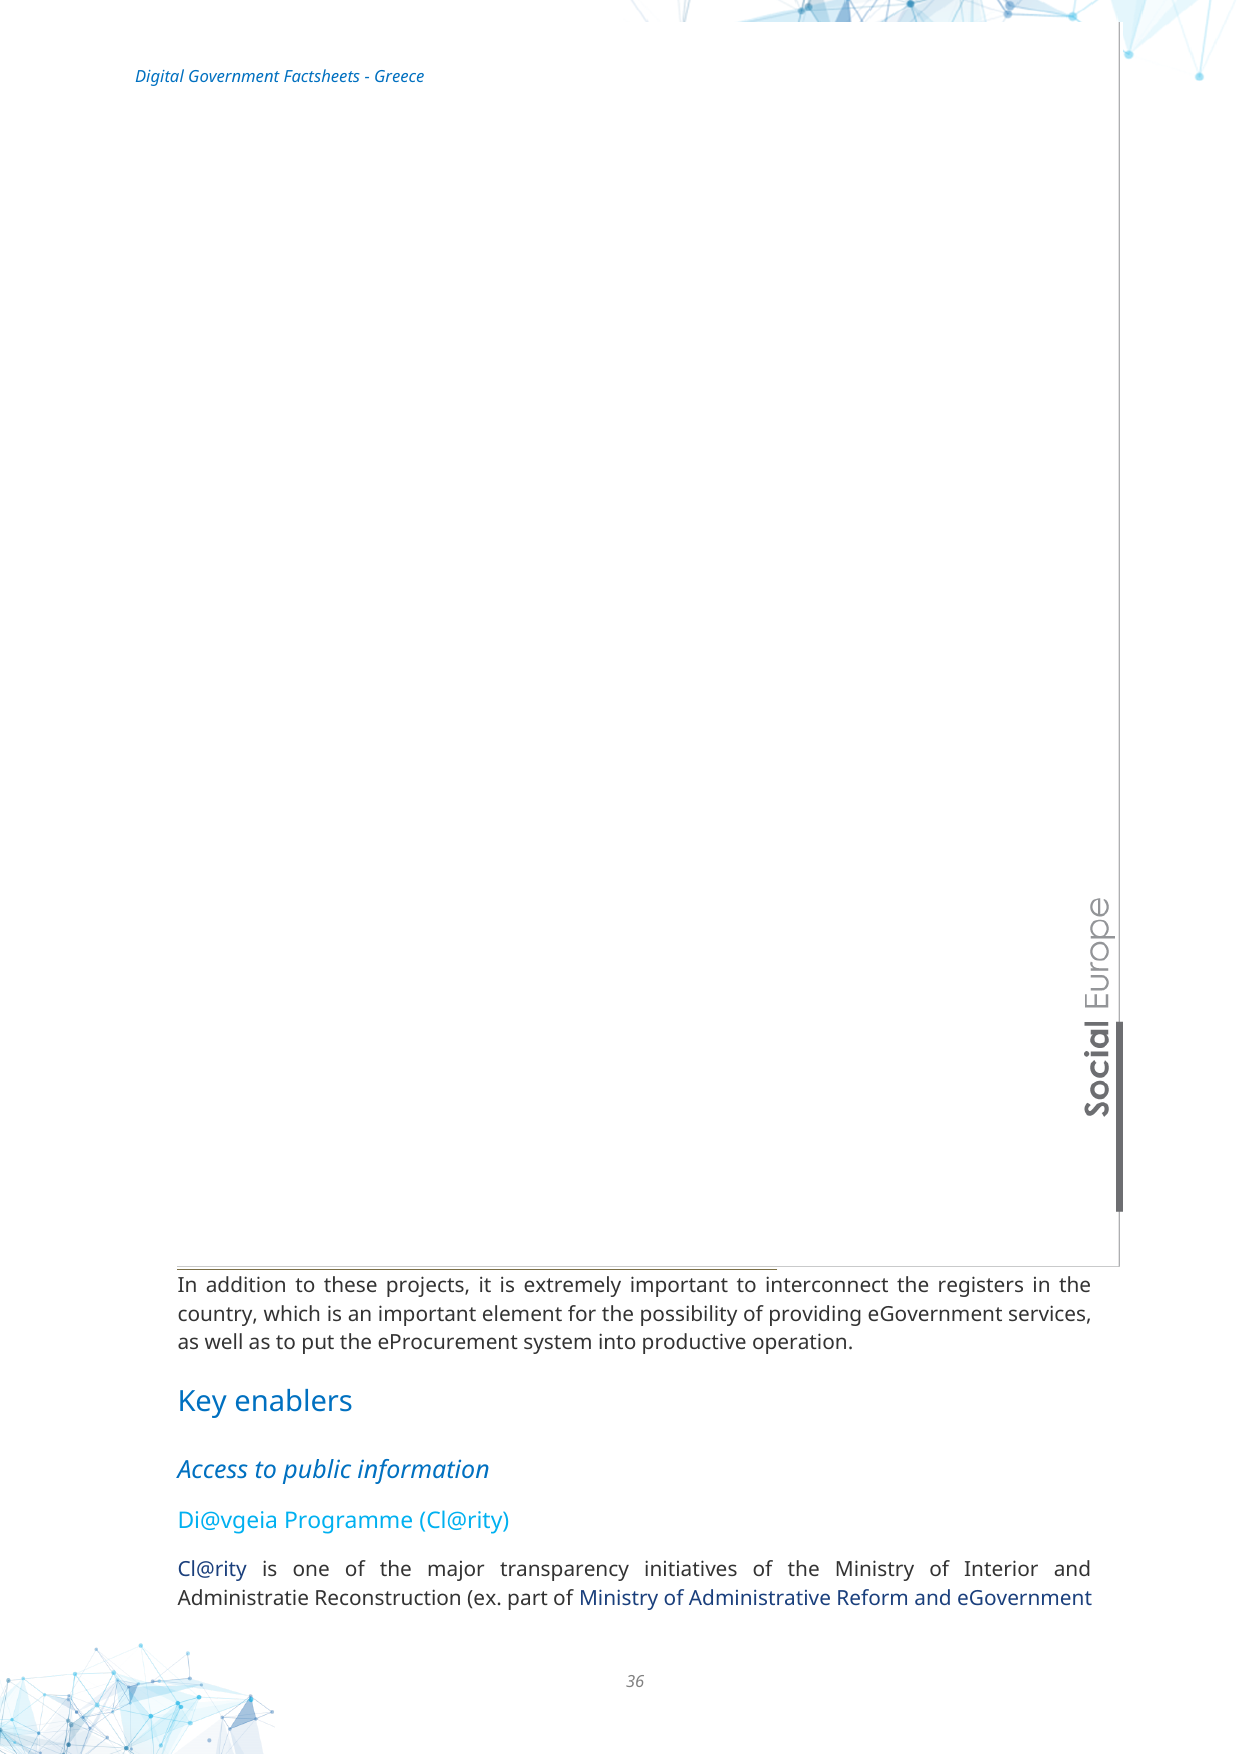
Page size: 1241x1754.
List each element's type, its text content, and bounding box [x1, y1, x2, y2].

text Cl@rity is one of the major transparency initiatives of the Ministry of Interior and Administratie Reconstruction (ex. part of Ministry of Administrative Reform and eGovernment that discontinued since January 2015). Henceforth, the decisions of the public entities cannot be implemented if they are not uploaded on the Clarity website, and unless each document is digitally singed and assigned an automatic transaction unique number. Clarity covers all public institutions, regulatory authorities and local government. For the first time in Greece, the Clarity programme introduces the obligation to publish all the decisions on the Internet, with the exception of decisions that contain sensitive personal data and/or information on national security. [177, 1554, 1092, 1611]
subtitle Access to public information [177, 1452, 1092, 1486]
picture [177, 22, 1123, 1267]
subtitle Key enablers [177, 1381, 1092, 1420]
subtitle Di@vgeia Programme (Cl@rity) [177, 1504, 1092, 1536]
text In addition to these projects, it is extremely important to interconnect the registers in the country, which is an important element for the possibility of providing eGovernment services, as well as to put the eProcurement system into productive operation. [177, 1270, 1092, 1356]
